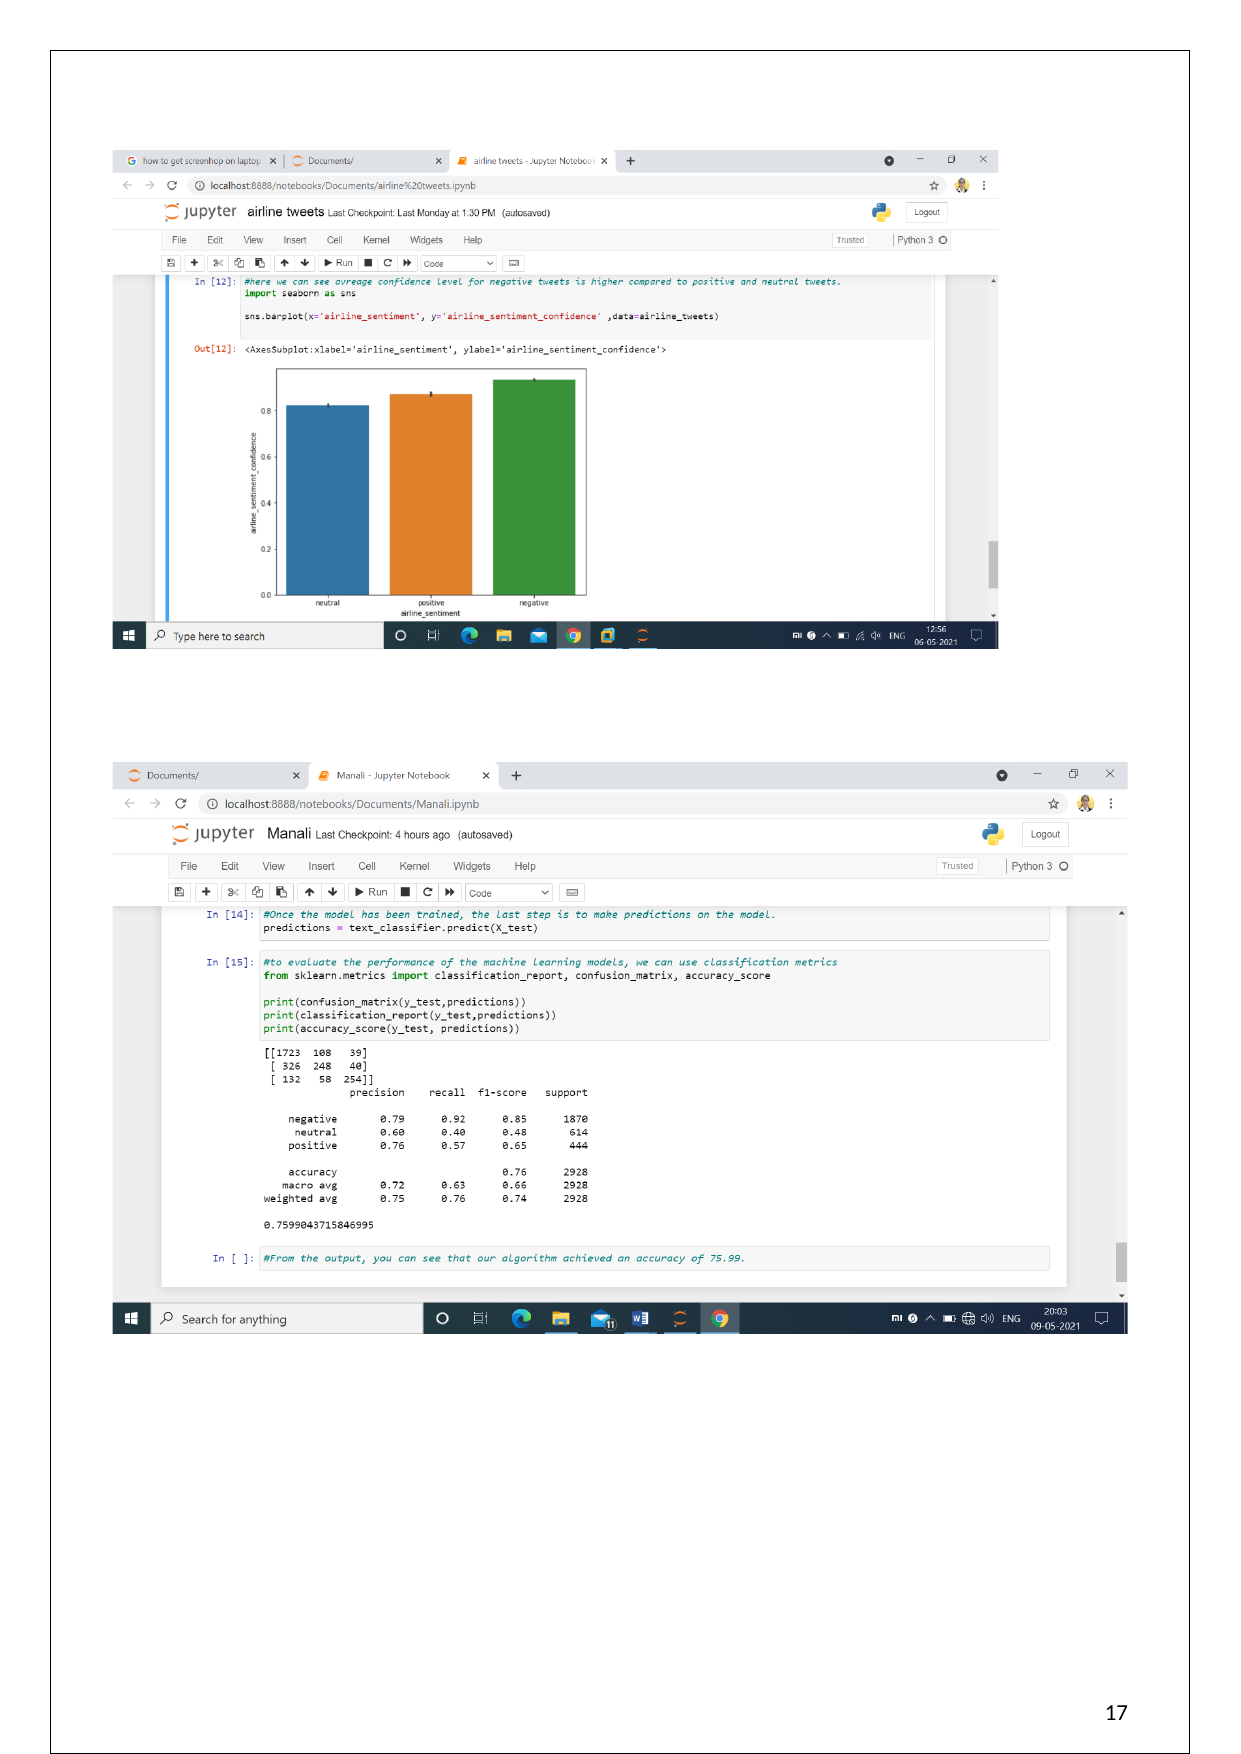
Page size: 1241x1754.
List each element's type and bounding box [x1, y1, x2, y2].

picture [112, 150, 999, 649]
picture [112, 762, 1128, 1334]
